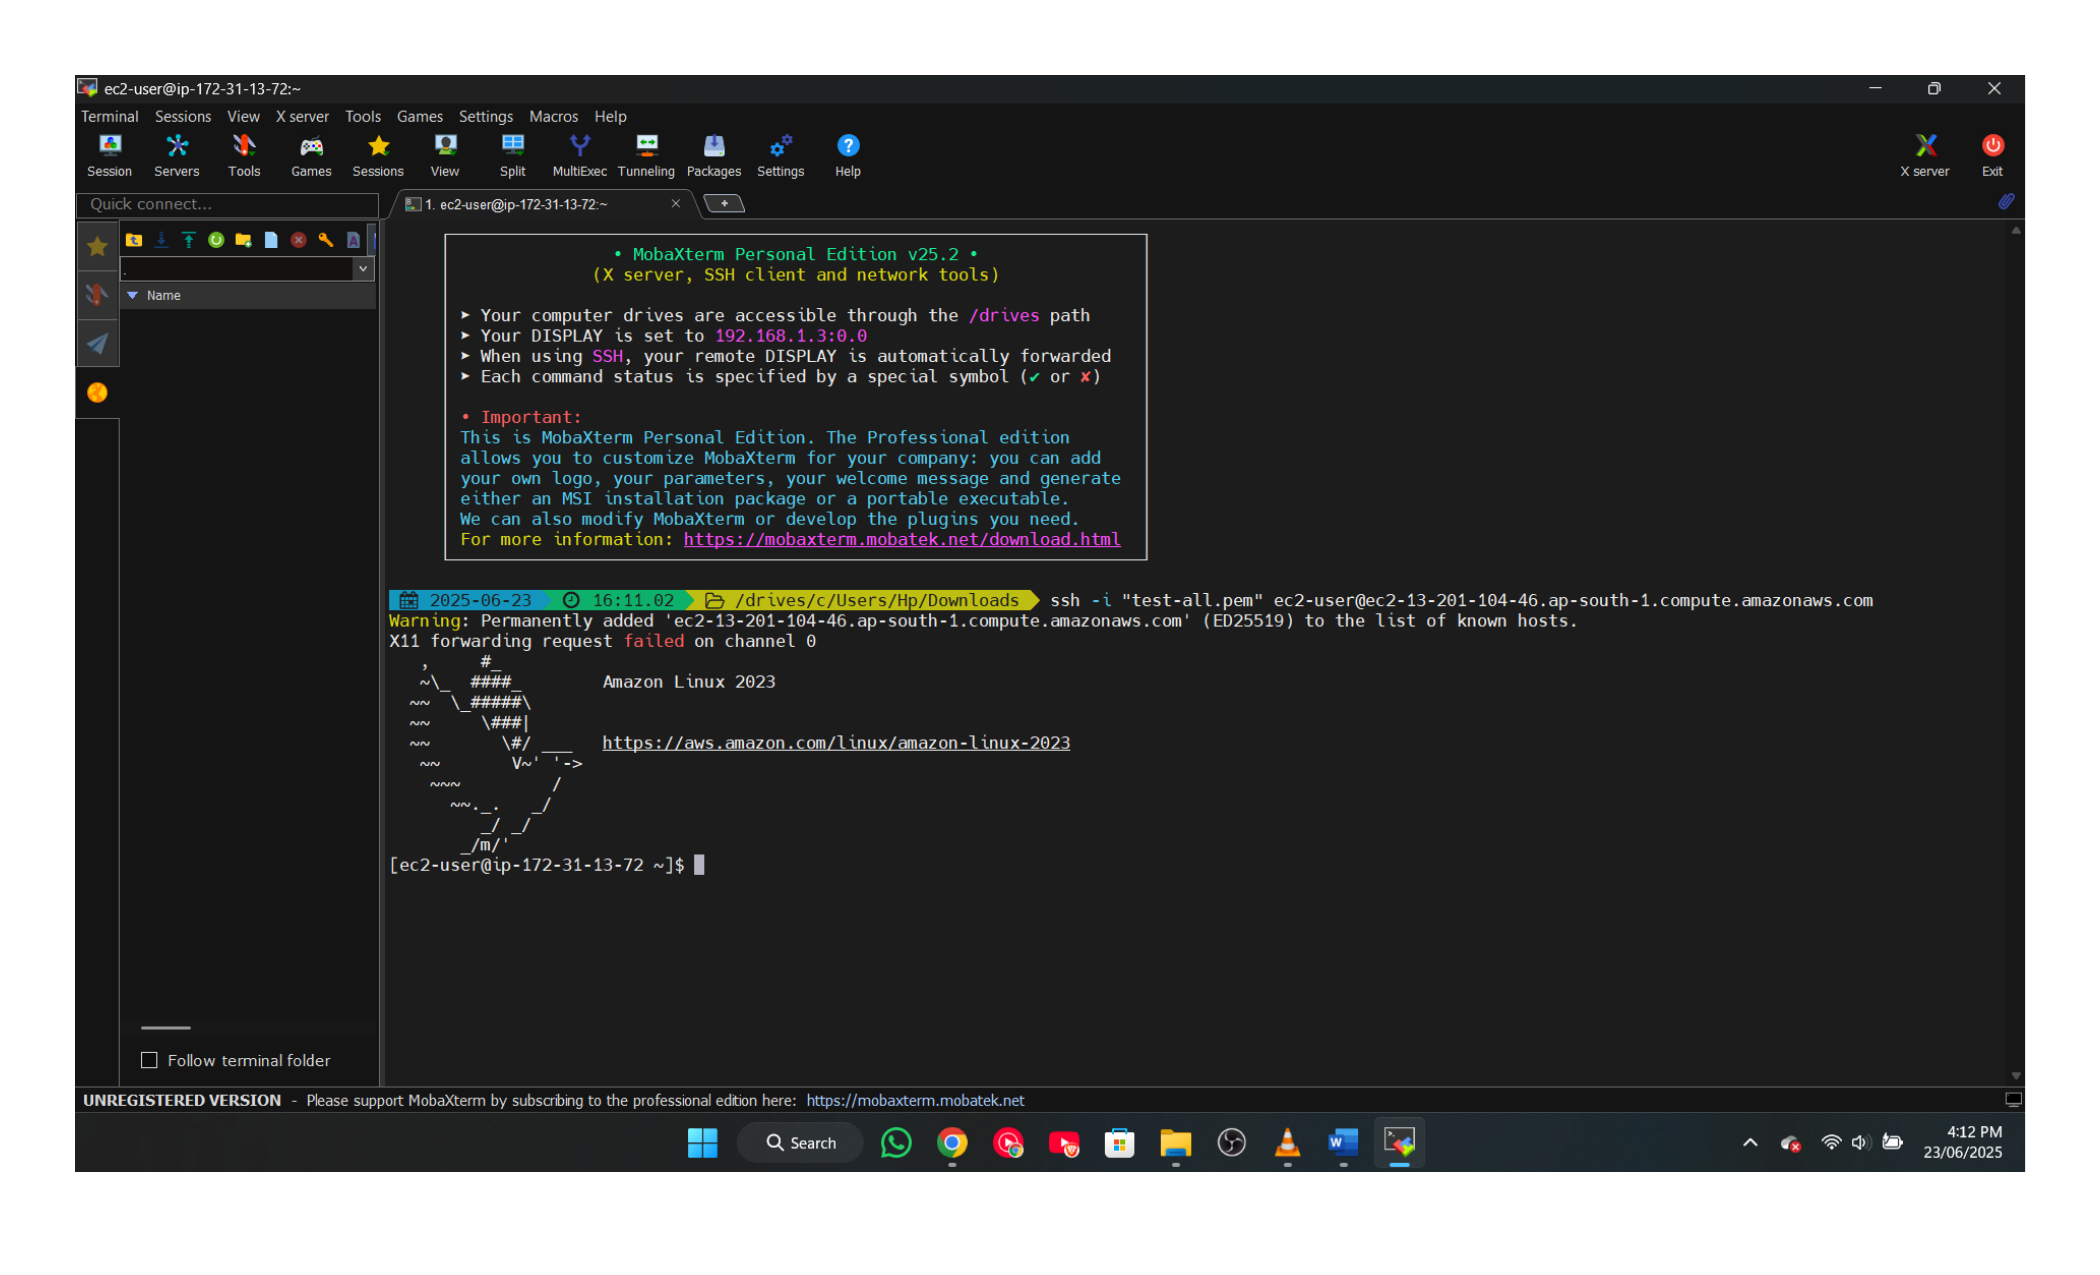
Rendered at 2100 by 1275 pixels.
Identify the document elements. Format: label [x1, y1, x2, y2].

picture [75, 75, 2026, 1172]
